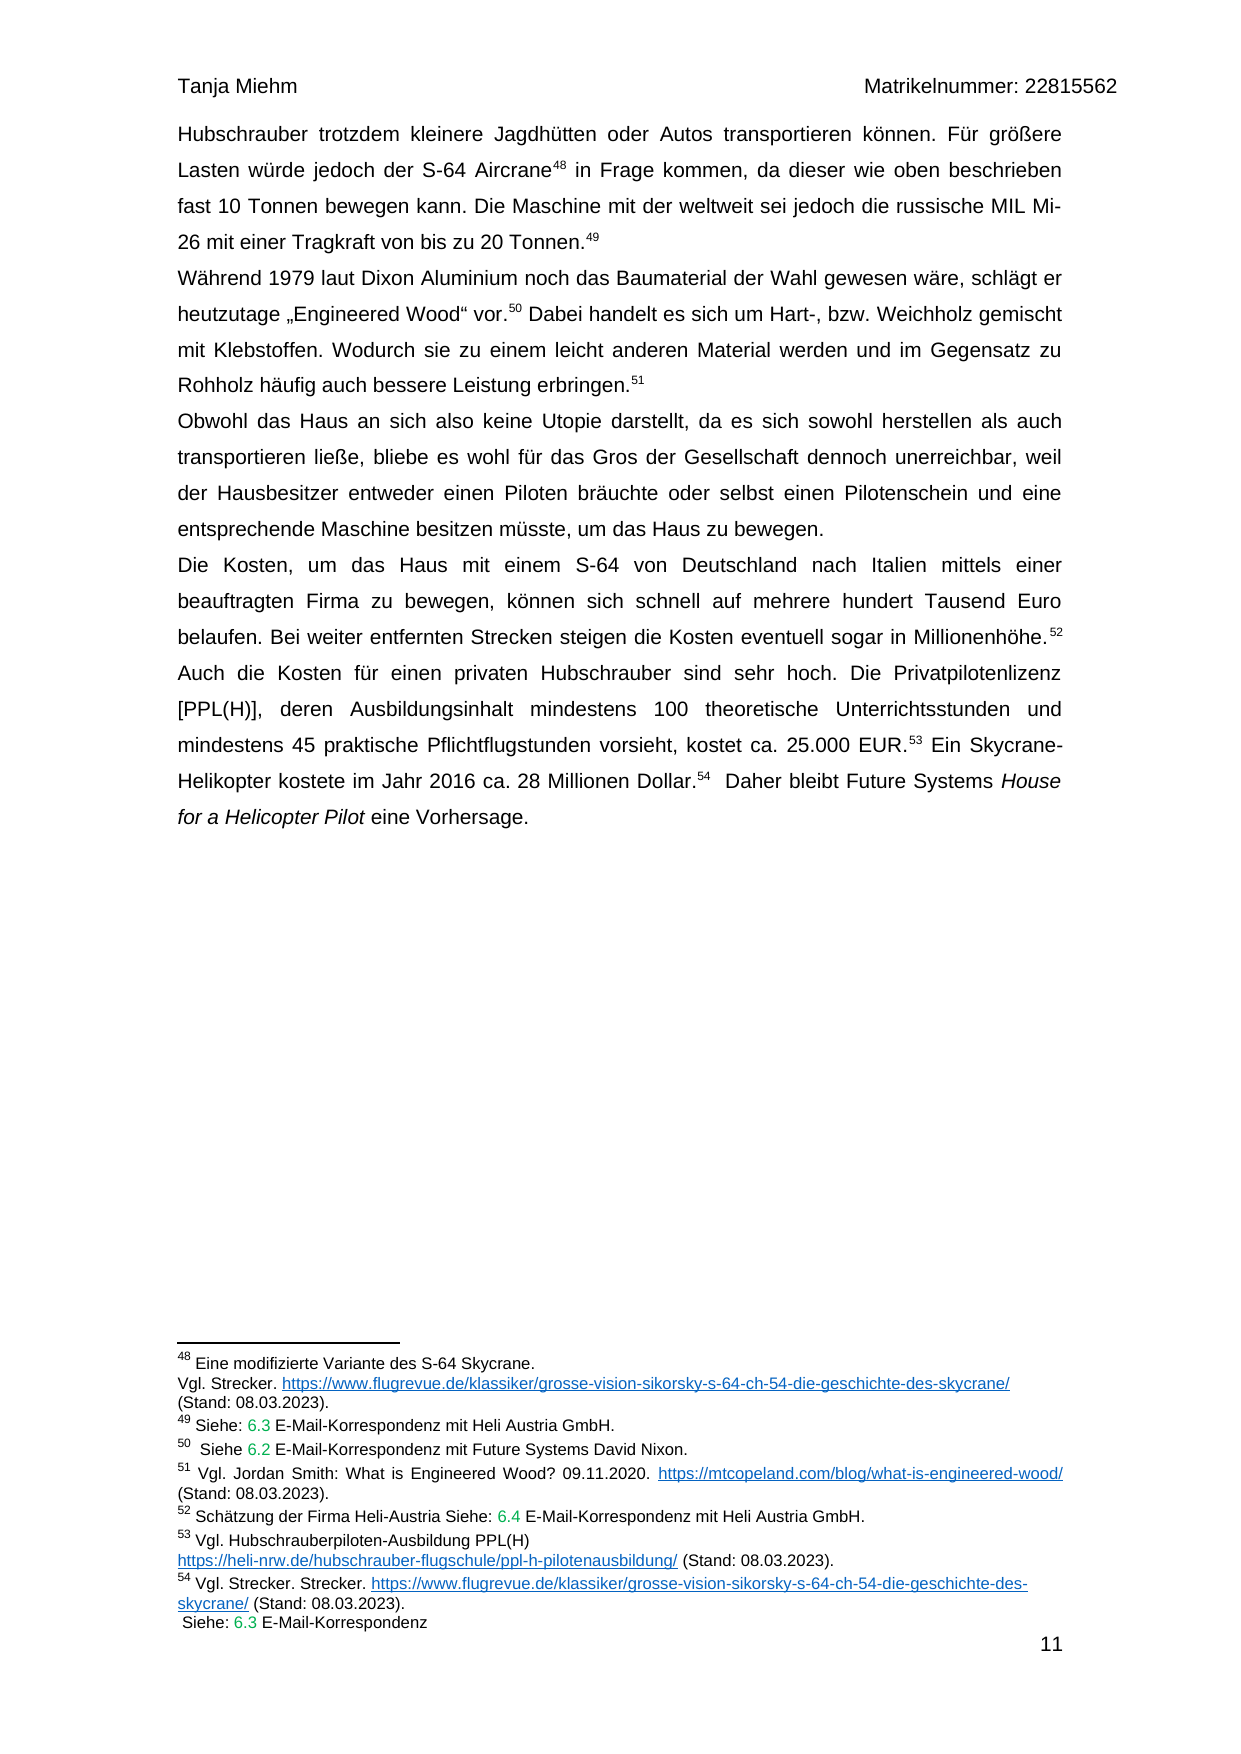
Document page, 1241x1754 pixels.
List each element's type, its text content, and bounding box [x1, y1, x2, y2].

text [177, 122, 1063, 253]
text Obwohl das Haus an sich also keine Utopie darstellt, da es sich sowohl herstellen als auch transportieren ließe, bliebe es wohl für das Gros der Gesellschaft dennoch unerreichbar, weil der Hausbesitzer entweder einen Piloten bräuchte oder selbst einen Pilotenschein und eine entsprechende Maschine besitzen müsste, um das Haus zu bewegen. [177, 409, 1063, 541]
text Während 1979 laut Dixon Aluminium noch das Baumaterial der Wahl gewesen wäre, schlägt er heutzutage „Engineered Wood“ vor. Dabei handelt es sich um Hart-, bzw. Weichholz gemischt mit Klebstoffen. Wodurch sie zu einem leicht anderen Material werden und im Gegensatz zu Rohholz häufig auch bessere Leistung erbringen. [177, 266, 1063, 397]
text Die Kosten, um das Haus mit einem S-64 von Deutschland nach Italien mittels einer beauftragten Firma zu bewegen, können sich schnell auf mehrere hundert Tausend Euro belaufen. Bei weiter entfernten Strecken steigen die Kosten eventuell sogar in Millionenhöhe. Auch die Kosten für einen privaten Hubschrauber sind sehr hoch. Die Privatpilotenlizenz [PPL(H)], deren Ausbildungsinhalt mindestens 100 theoretische Unterrichtsstunden und mindestens 45 praktische Pflichtflugstunden vorsieht, kostet ca. 25.000 EUR. Ein Skycrane-Helikopter kostete im Jahr 2016 ca. 28 Millionen Dollar. Daher bleibt Future Systems House for a Helicopter Pilot eine Vorhersage. [177, 553, 1063, 828]
